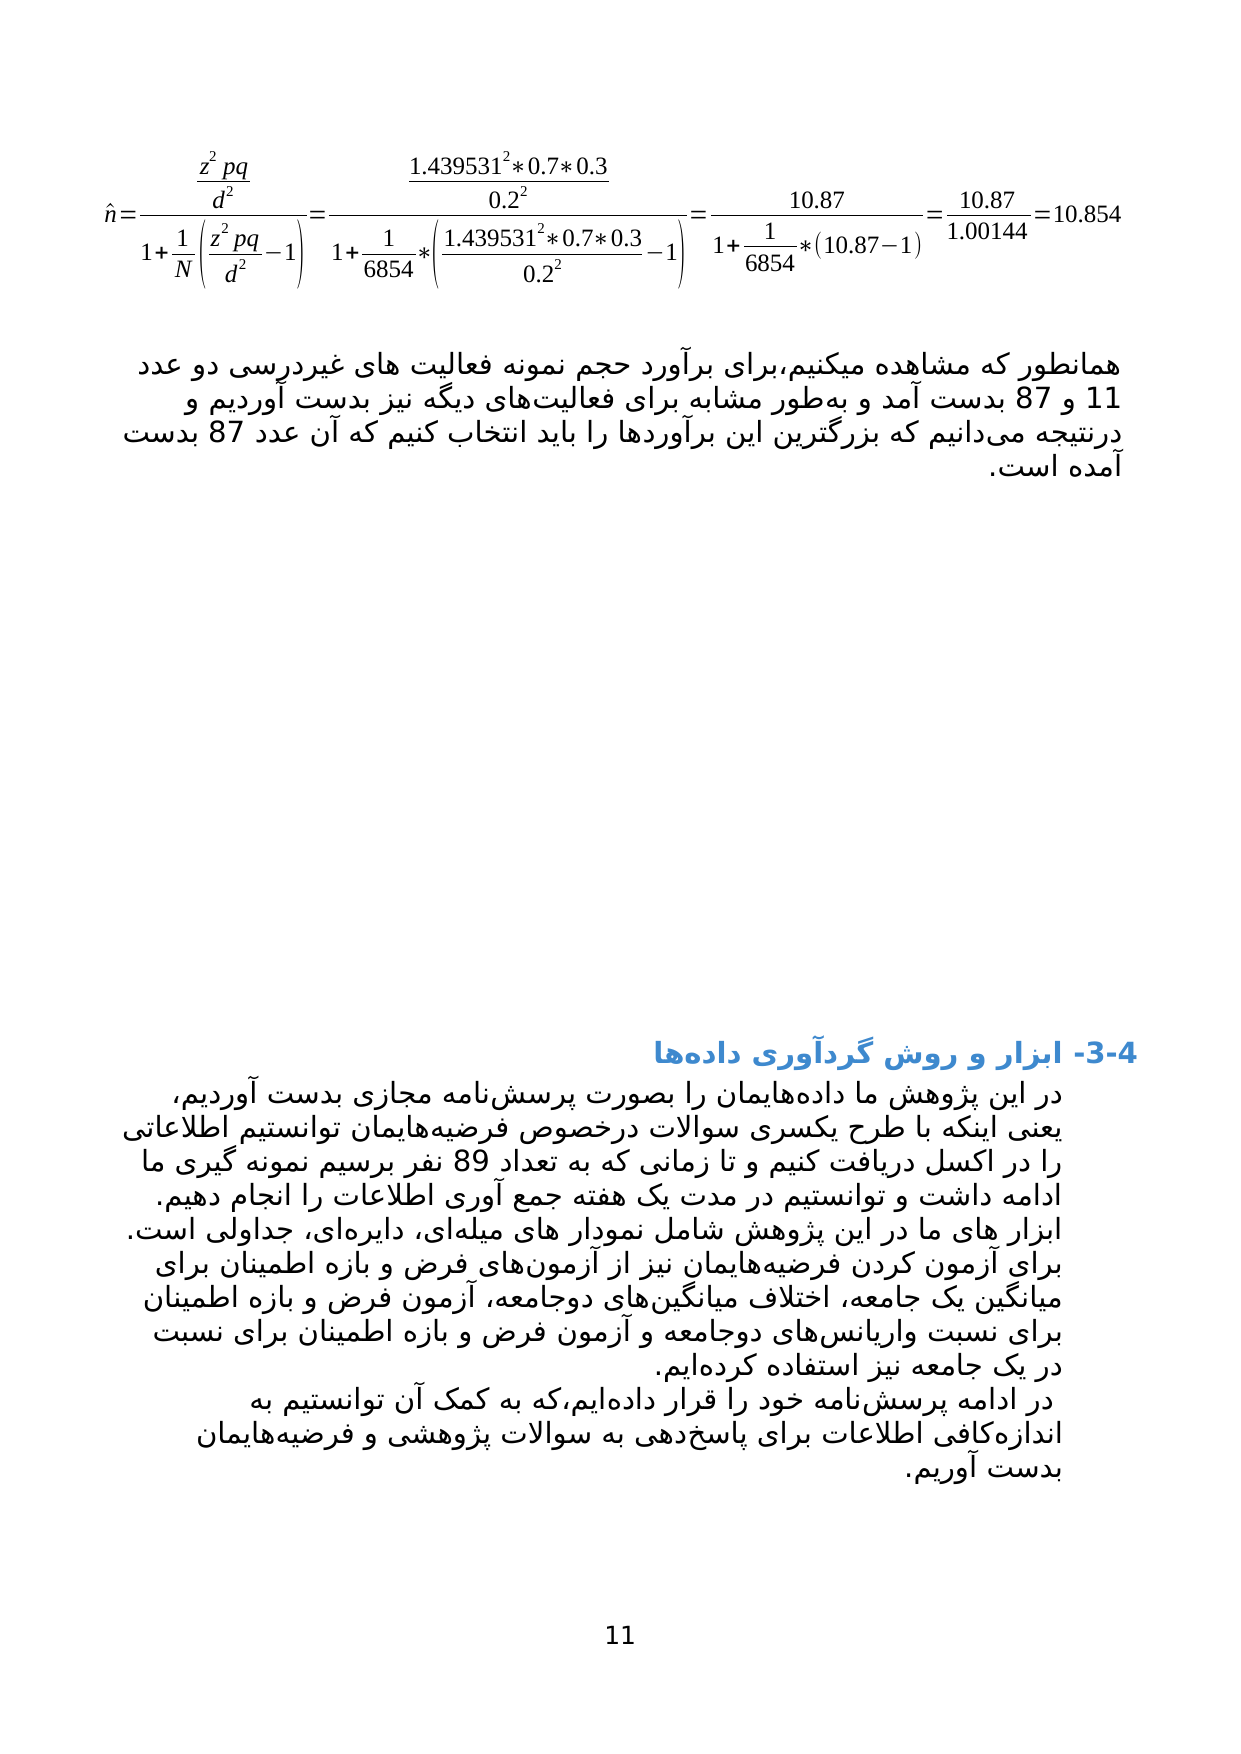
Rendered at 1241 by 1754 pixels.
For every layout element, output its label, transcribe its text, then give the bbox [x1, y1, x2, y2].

subtitle ابزار و روش گردآوری داده‌ها [118, 1036, 1063, 1070]
text همانطور که مشاهده میکنیم،برای برآورد حجم نمونه فعالیت های غیردرسی دو عدد 11 و 87 بدست آمد و به‌طور مشابه برای فعالیت‌های دیگه نیز بدست آوردیم و درنتیجه می‌دانیم که بزرگترین این برآورد‌ها را باید انتخاب کنیم که آن عدد 87 بدست آمده است. [118, 348, 1122, 483]
text در ادامه پرسش‌نامه خود را قرار داده‌ایم،که به کمک آن توانستیم به اندازه‌کافی اطلاعات برای پاسخ‌دهی به سوالات پژوهشی و فرضیه‌هایمان بدست آوریم. [118, 1382, 1063, 1484]
text در این پژوهش ما داده‌هایمان را بصورت پرسش‌نامه مجازی بدست آوردیم، یعنی اینکه با طرح یکسری سوالات درخصوص فرضیه‌هایمان توانستیم اطلاعاتی را در اکسل دریافت کنیم و تا زمانی که به تعداد 89 نفر برسیم نمونه گیری ما ادامه داشت و توانستیم در مدت یک هفته جمع آوری اطلاعات را انجام دهیم. [118, 1076, 1063, 1212]
text ابزار های ما در این پژوهش شامل نمودار های میله‌ای، دایره‌ای، جداولی است. برای آزمون کردن فرضیه‌هایمان نیز از آزمون‌های فرض و بازه اطمینان برای میانگین یک جامعه، اختلاف میانگین‌های دوجامعه، آزمون فرض و بازه اطمینان برای نسبت واریانس‌های دوجامعه و آزمون‌ فرض و بازه اطمینان برای نسبت در یک جامعه نیز استفاده کرده‌ایم. [118, 1212, 1063, 1382]
